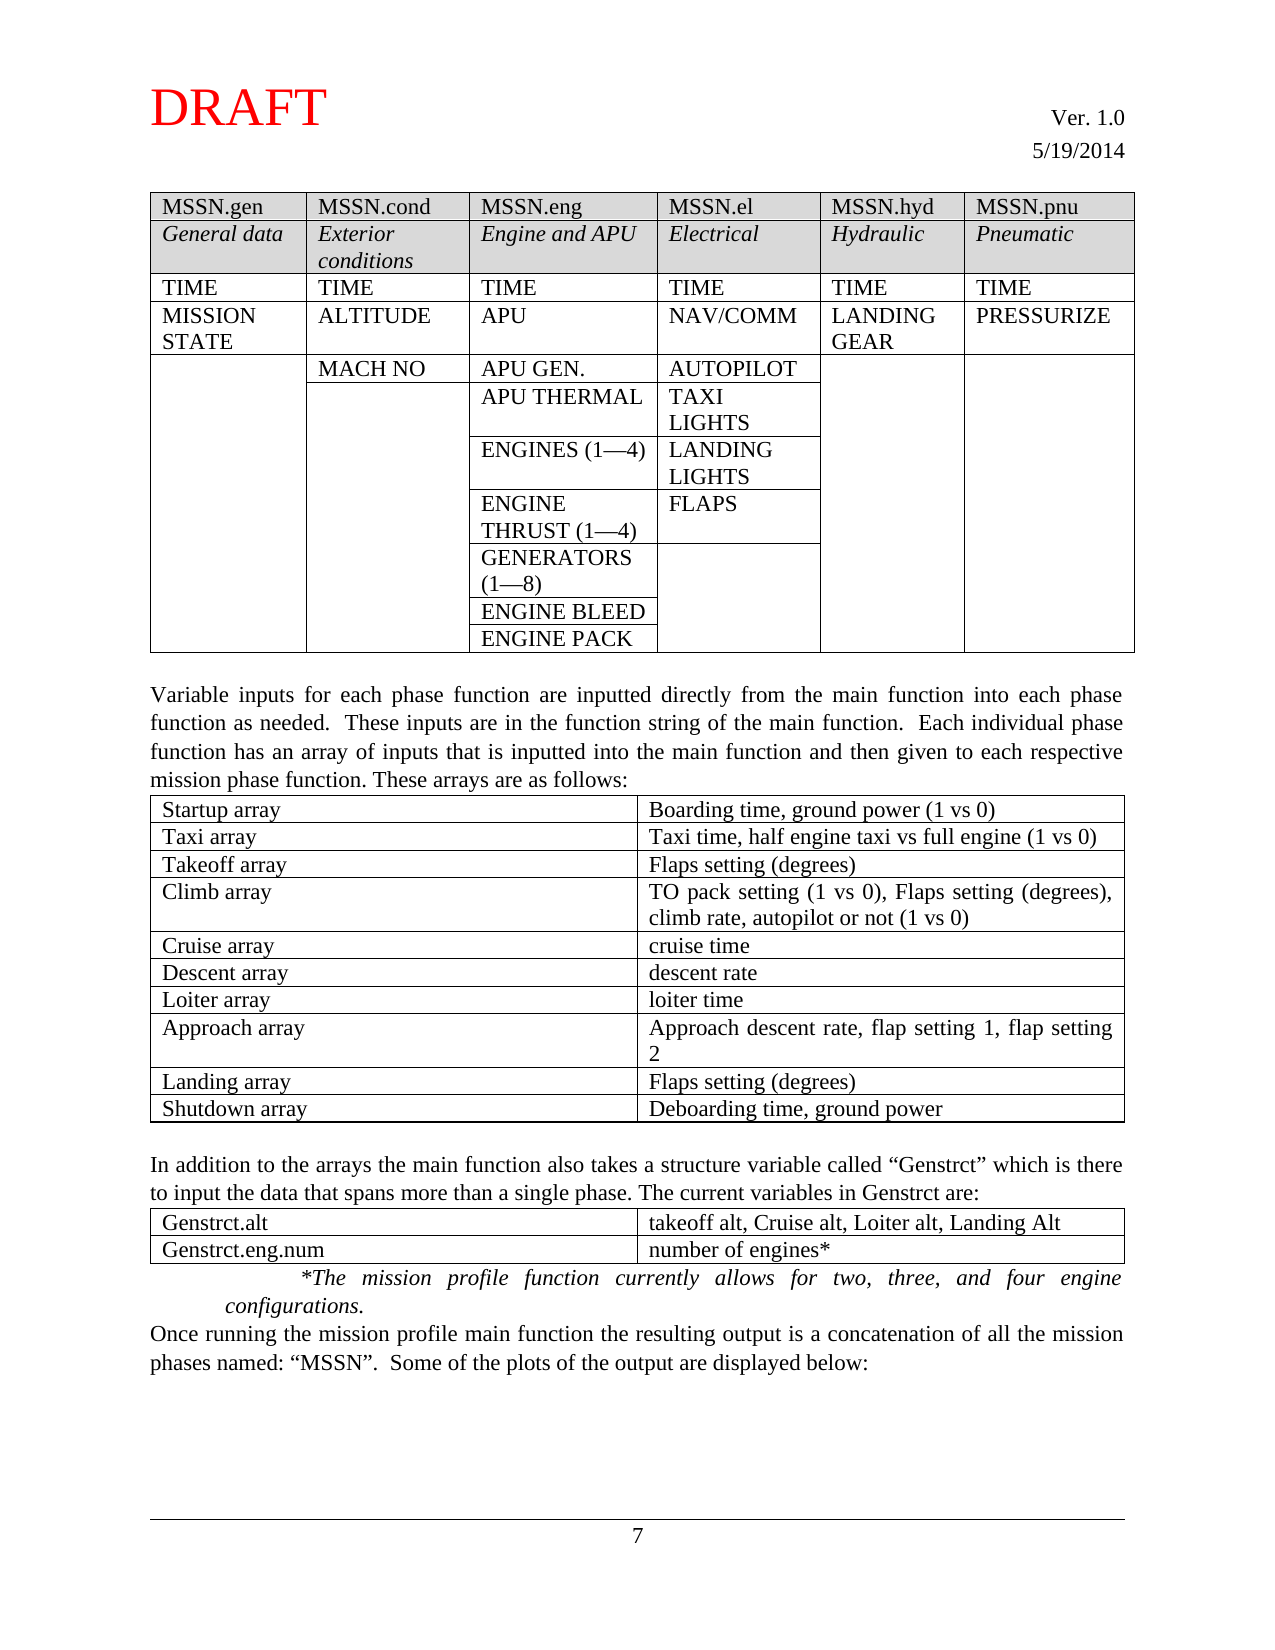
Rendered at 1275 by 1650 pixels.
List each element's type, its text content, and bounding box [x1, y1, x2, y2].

table_header Genstrct.alt [151, 1209, 637, 1235]
table_cell Hydraulic [821, 221, 964, 273]
table_cell [821, 355, 964, 652]
table_cell Exterior conditions [307, 221, 469, 273]
table_cell TIME [151, 274, 306, 301]
table_cell Flaps setting (degrees) [638, 1068, 1124, 1094]
table_cell ENGINE BLEED [470, 598, 657, 624]
table_cell Taxi array [151, 823, 637, 849]
table_header MSSN.gen [151, 193, 306, 219]
table_cell General data [151, 221, 306, 273]
table_cell Descent array [151, 959, 637, 986]
table_cell [658, 544, 820, 652]
table_header MSSN.cond [307, 193, 469, 219]
table_cell Landing array [151, 1068, 637, 1094]
table_cell TIME [658, 274, 820, 301]
table_cell GENERATORS (1—8) [470, 544, 657, 597]
table_header MSSN.eng [470, 193, 657, 219]
text Variable inputs for each phase function are inputted directly from the main function into each phase function as needed. These inputs are in the function string of the main function. Each individual phase function has an array of inputs that is inputted into the main function and then given to each respective mission phase function. These arrays are as follows: [150, 681, 1125, 793]
table_cell Flaps setting (degrees) [638, 851, 1124, 877]
table_cell PRESSURIZE [965, 302, 1134, 354]
table_cell AUTOPILOT [658, 355, 820, 382]
table_cell Electrical [658, 221, 820, 273]
table_cell APU [470, 302, 657, 354]
table_cell TO pack setting (1 vs 0), Flaps setting (degrees), climb rate, autopilot or not (1 vs 0) [638, 878, 1124, 931]
table_cell ALTITUDE [307, 302, 469, 354]
table_cell FLAPS [658, 490, 820, 543]
table_cell ENGINE PACK [470, 625, 657, 652]
table_cell Takeoff array [151, 851, 637, 877]
table_cell loiter time [638, 987, 1124, 1013]
table_cell [965, 355, 1134, 652]
table_header takeoff alt, Cruise alt, Loiter alt, Landing Alt [638, 1209, 1124, 1235]
text In addition to the arrays the main function also takes a structure variable called “Genstrct” which is there to input the data that spans more than a single phase. The current variables in Genstrct are: [150, 1151, 1125, 1206]
table_cell descent rate [638, 959, 1124, 986]
table_header MSSN.hyd [821, 193, 964, 219]
table_header Boarding time, ground power (1 vs 0) [638, 796, 1124, 822]
table_cell ENGINES (1—4) [470, 437, 657, 489]
table_cell Loiter array [151, 987, 637, 1013]
table_cell Approach descent rate, flap setting 1, flap setting 2 [638, 1014, 1124, 1067]
table_cell TAXI LIGHTS [658, 383, 820, 436]
table_cell Shutdown array [151, 1095, 637, 1121]
table_header Startup array [151, 796, 637, 822]
table_cell Engine and APU [470, 221, 657, 273]
table_cell APU GEN. [470, 355, 657, 382]
table_cell TIME [307, 274, 469, 301]
table_cell Climb array [151, 878, 637, 931]
table_cell ENGINE THRUST (1—4) [470, 490, 657, 543]
table_cell TIME [965, 274, 1134, 301]
table_header MSSN.el [658, 193, 820, 219]
text *The mission profile function currently allows for two, three, and four engine configurations. [225, 1264, 1125, 1318]
table_cell Genstrct.eng.num [151, 1236, 637, 1263]
table_cell cruise time [638, 932, 1124, 958]
table_cell NAV/COMM [658, 302, 820, 354]
table_cell TIME [470, 274, 657, 301]
table_cell LANDING GEAR [821, 302, 964, 354]
table_cell Approach array [151, 1014, 637, 1067]
table_cell Pneumatic [965, 221, 1134, 273]
table_cell LANDING LIGHTS [658, 437, 820, 489]
text Once running the mission profile main function the resulting output is a concatenation of all the mission phases named: “MSSN”. Some of the plots of the output are displayed below: [150, 1321, 1125, 1375]
table_cell MISSION STATE [151, 302, 306, 354]
table_cell [307, 383, 469, 652]
table_cell TIME [821, 274, 964, 301]
table_cell Deboarding time, ground power [638, 1095, 1124, 1121]
table_cell number of engines* [638, 1236, 1124, 1263]
table_cell [151, 355, 306, 652]
table_header MSSN.pnu [965, 193, 1134, 219]
table_cell MACH NO [307, 355, 469, 382]
table_cell Taxi time, half engine taxi vs full engine (1 vs 0) [638, 823, 1124, 849]
table_cell APU THERMAL [470, 383, 657, 436]
table_cell Cruise array [151, 932, 637, 958]
